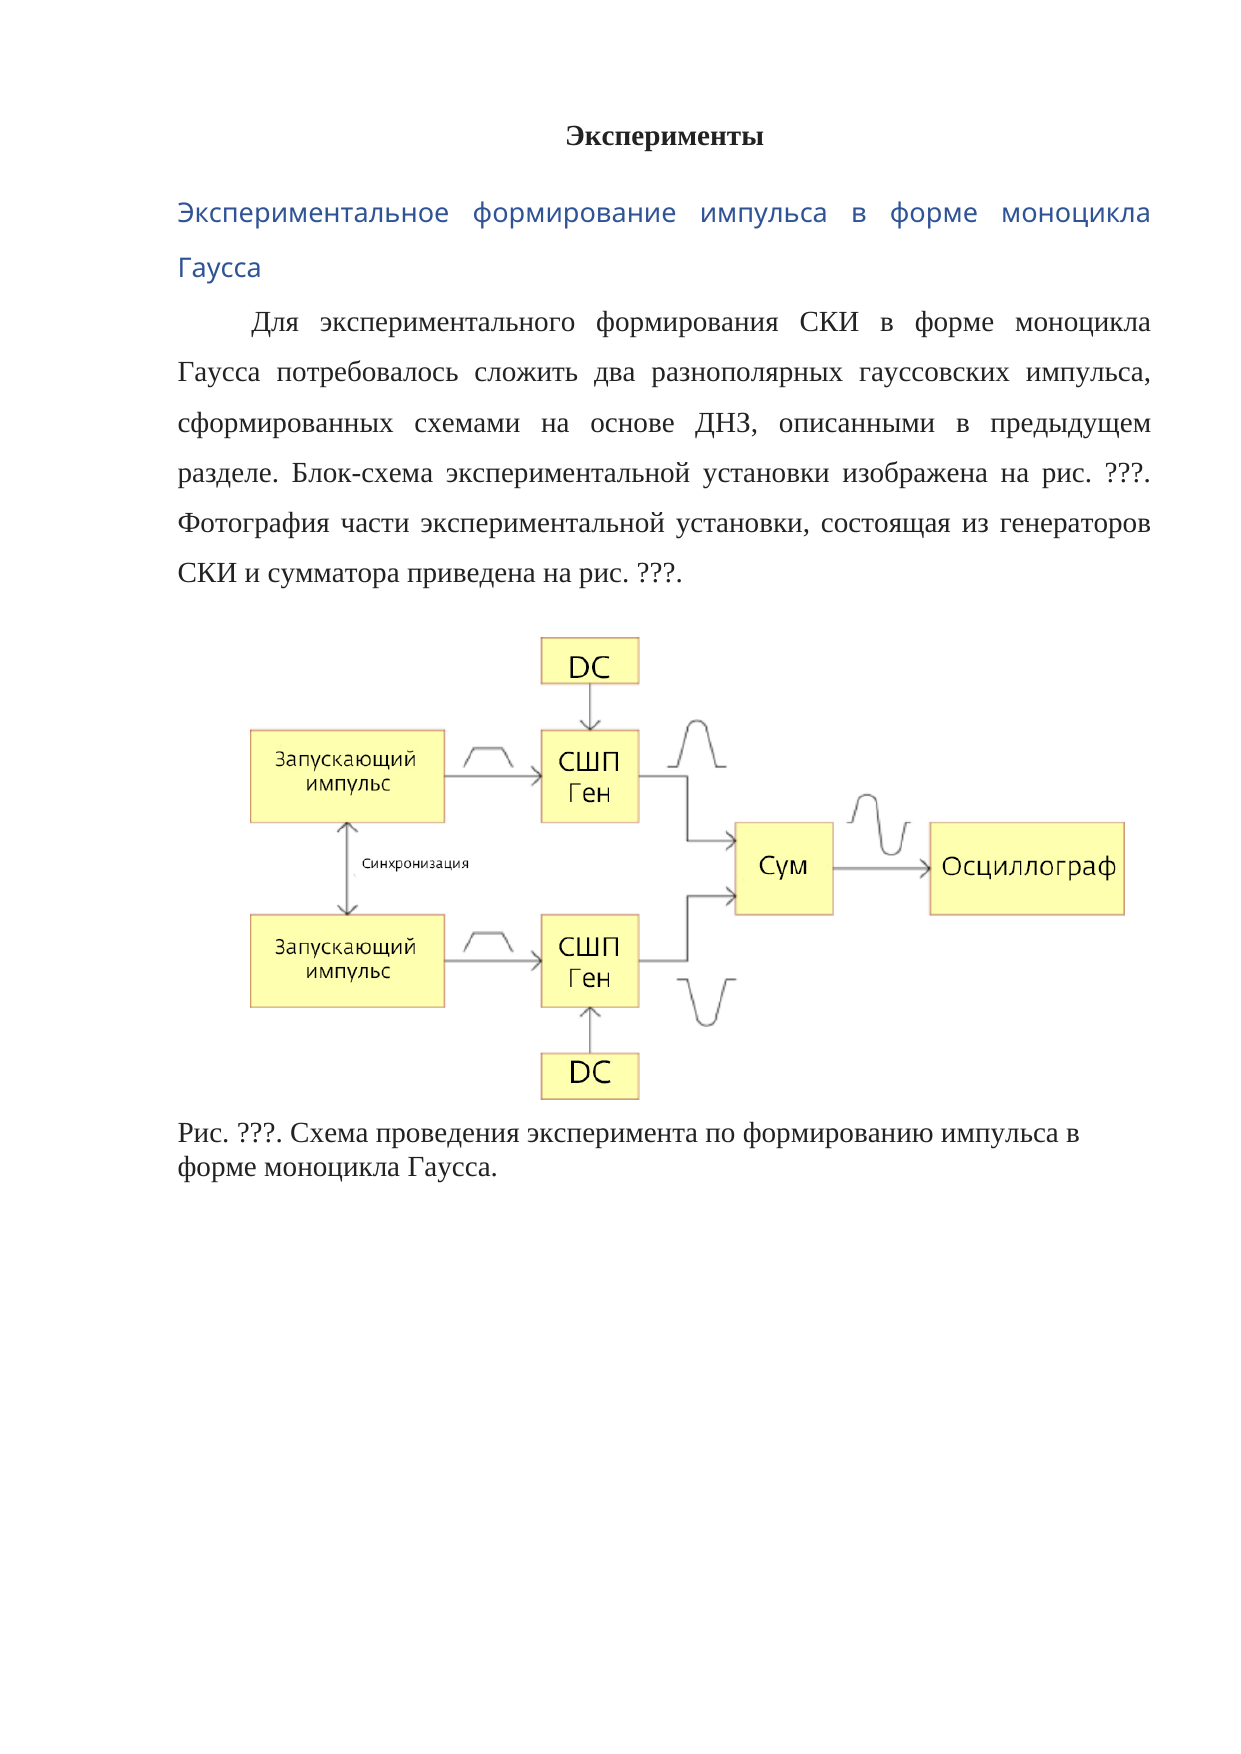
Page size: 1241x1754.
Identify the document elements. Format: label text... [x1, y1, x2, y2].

subtitle Экспериментальное формирование импульса в форме моноцикла Гаусса [177, 193, 1152, 286]
picture [177, 606, 1152, 1116]
text Рис. ???. Схема проведения эксперимента по формированию импульса в форме моноцикла Гаусса. [177, 1116, 1152, 1182]
subtitle Эксперименты [177, 118, 1152, 152]
text Для экспериментального формирования СКИ в форме моноцикла Гаусса потребовалось сложить два разнополярных гауссовских импульса, сформированных схемами на основе ДНЗ, описанными в предыдущем разделе. Блок-схема экспериментальной установки изображена на рис. ???. Фотография части экспериментальной установки, состоящая из генераторов СКИ и сумматора приведена на рис. ???. [177, 304, 1152, 589]
